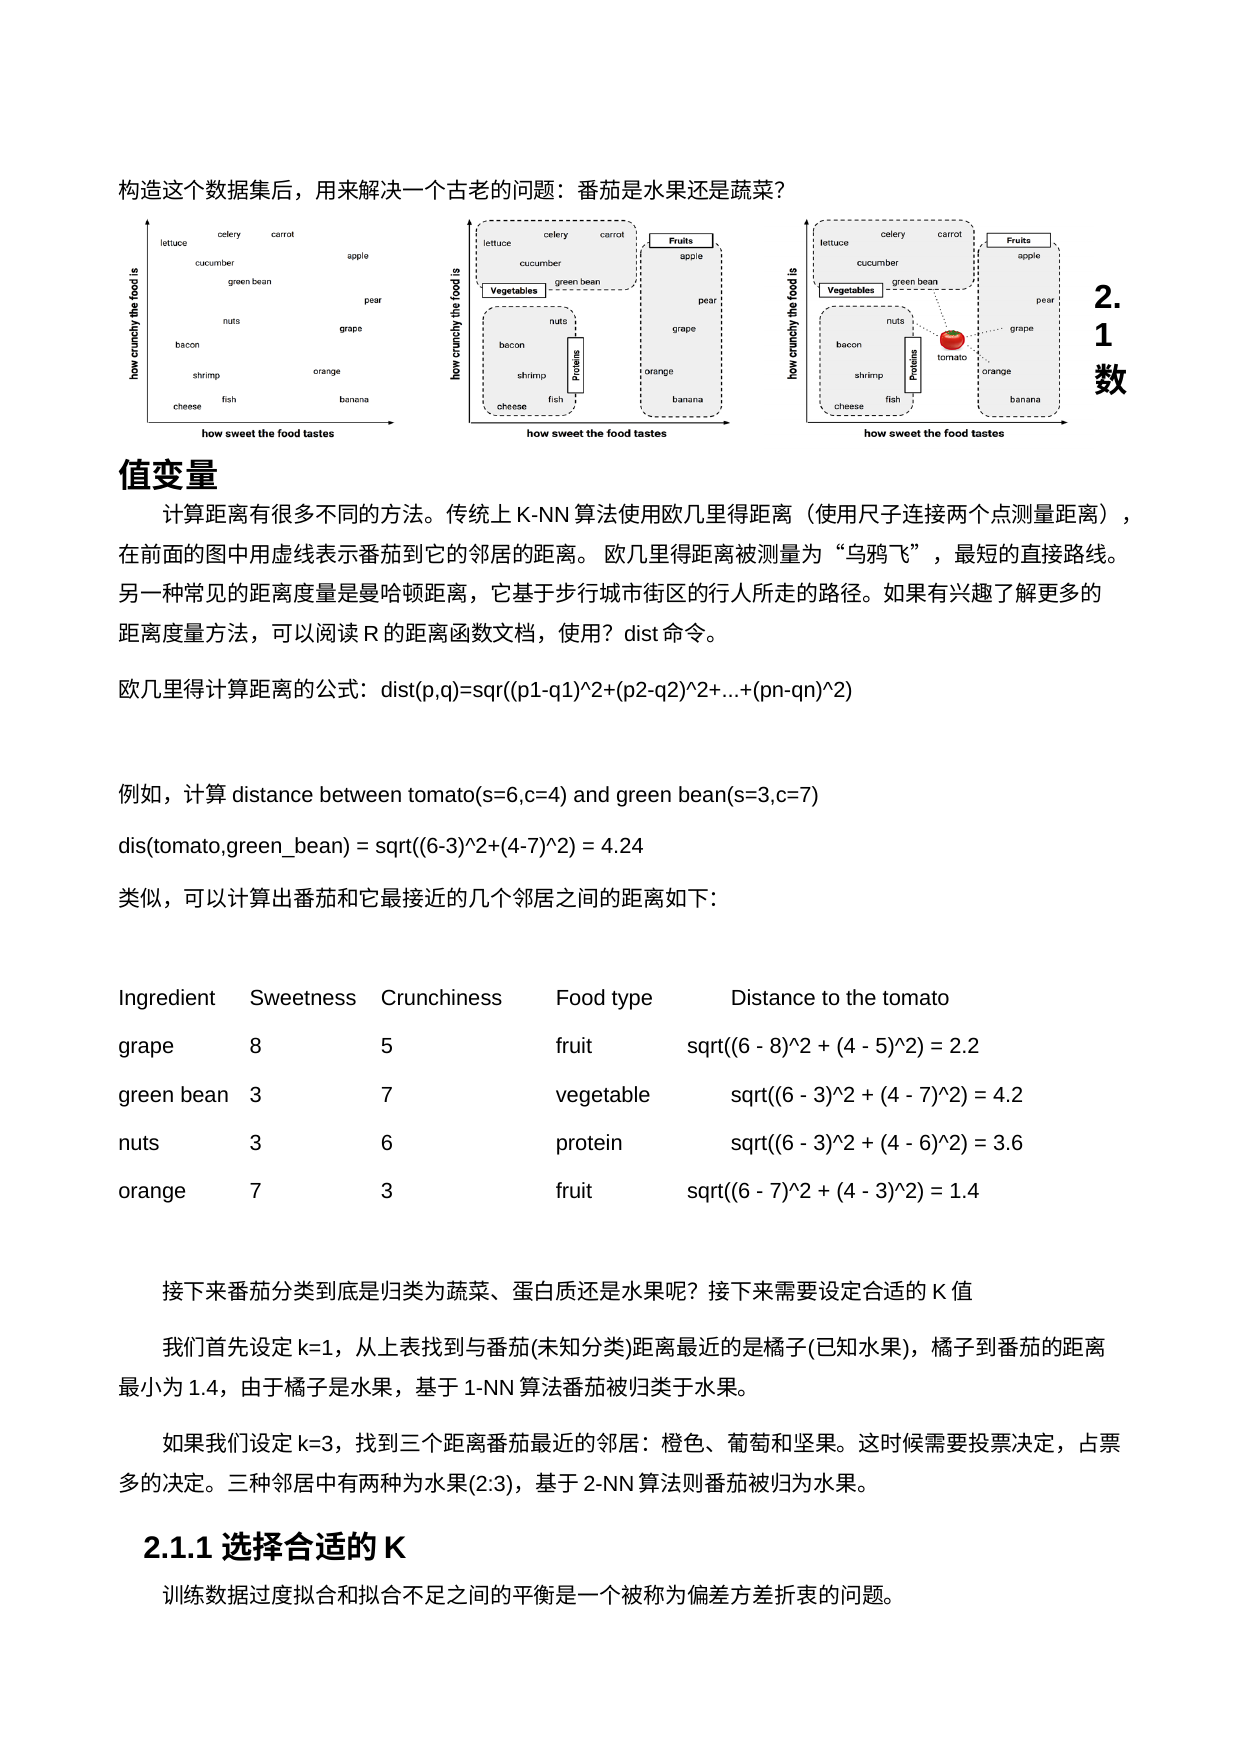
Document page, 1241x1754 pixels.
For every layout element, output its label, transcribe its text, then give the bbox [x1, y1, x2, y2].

text green bean 3 7 vegetable sqrt((6 - 3)^2 + (4 - 7)^2) = 4.2 [118, 1082, 1122, 1107]
subtitle 2.1 数值变量 [118, 277, 1122, 497]
subtitle 2.1.1 选择合适的K [143, 1522, 1122, 1567]
picture [764, 212, 1094, 449]
text 欧几里得计算距离的公式：dist(p,q)=sqr((p1-q1)^2+(p2-q2)^2+...+(pn-qn)^2) [118, 672, 1122, 704]
text 计算距离有很多不同的方法。传统上K-NN算法使用欧几里得距离（使用尺子连接两个点测量距离），在前面的图中用虚线表示番茄到它的邻居的距离。 欧几里得距离被测量为“乌鸦飞”，最短的直接路线。另一种常见的距离度量是曼哈顿距离，它基于步行城市街区的行人所走的路径。如果有兴趣了解更多的距离度量方法，可以阅读R的距离函数文档，使用？dist命令。 [118, 497, 1122, 648]
picture [107, 212, 419, 449]
text Ingredient Sweetness Crunchiness Food type Distance to the tomato [118, 985, 1122, 1011]
text 如果我们设定k=3，找到三个距离番茄最近的邻居：橙色、葡萄和坚果。这时候需要投票决定，占票多的决定。三种邻居中有两种为水果(2:3)，基于2-NN算法则番茄被归为水果。 [118, 1426, 1122, 1497]
text grape 8 5 fruit sqrt((6 - 8)^2 + (4 - 5)^2) = 2.2 [118, 1033, 1122, 1059]
text 训练数据过度拟合和拟合不足之间的平衡是一个被称为偏差方差折衷的问题。 [118, 1578, 1122, 1610]
text 构造这个数据集后，用来解决一个古老的问题：番茄是水果还是蔬菜？ [118, 173, 1122, 204]
text 例如，计算distance between tomato(s=6,c=4) and green bean(s=3,c=7) [118, 777, 1122, 808]
text 类似，可以计算出番茄和它最接近的几个邻居之间的距离如下： [118, 881, 1122, 913]
picture [427, 212, 756, 449]
text 我们首先设定k=1，从上表找到与番茄(未知分类)距离最近的是橘子(已知水果)，橘子到番茄的距离最小为1.4，由于橘子是水果，基于1-NN算法番茄被归类于水果。 [118, 1330, 1122, 1402]
text dis(tomato,green_bean) = sqrt((6-3)^2+(4-7)^2) = 4.24 [118, 833, 1122, 858]
text nuts 3 6 protein sqrt((6 - 3)^2 + (4 - 6)^2) = 3.6 [118, 1130, 1122, 1155]
text 接下来番茄分类到底是归类为蔬菜、蛋白质还是水果呢？接下来需要设定合适的K值 [118, 1274, 1122, 1306]
text orange 7 3 fruit sqrt((6 - 7)^2 + (4 - 3)^2) = 1.4 [118, 1178, 1122, 1203]
